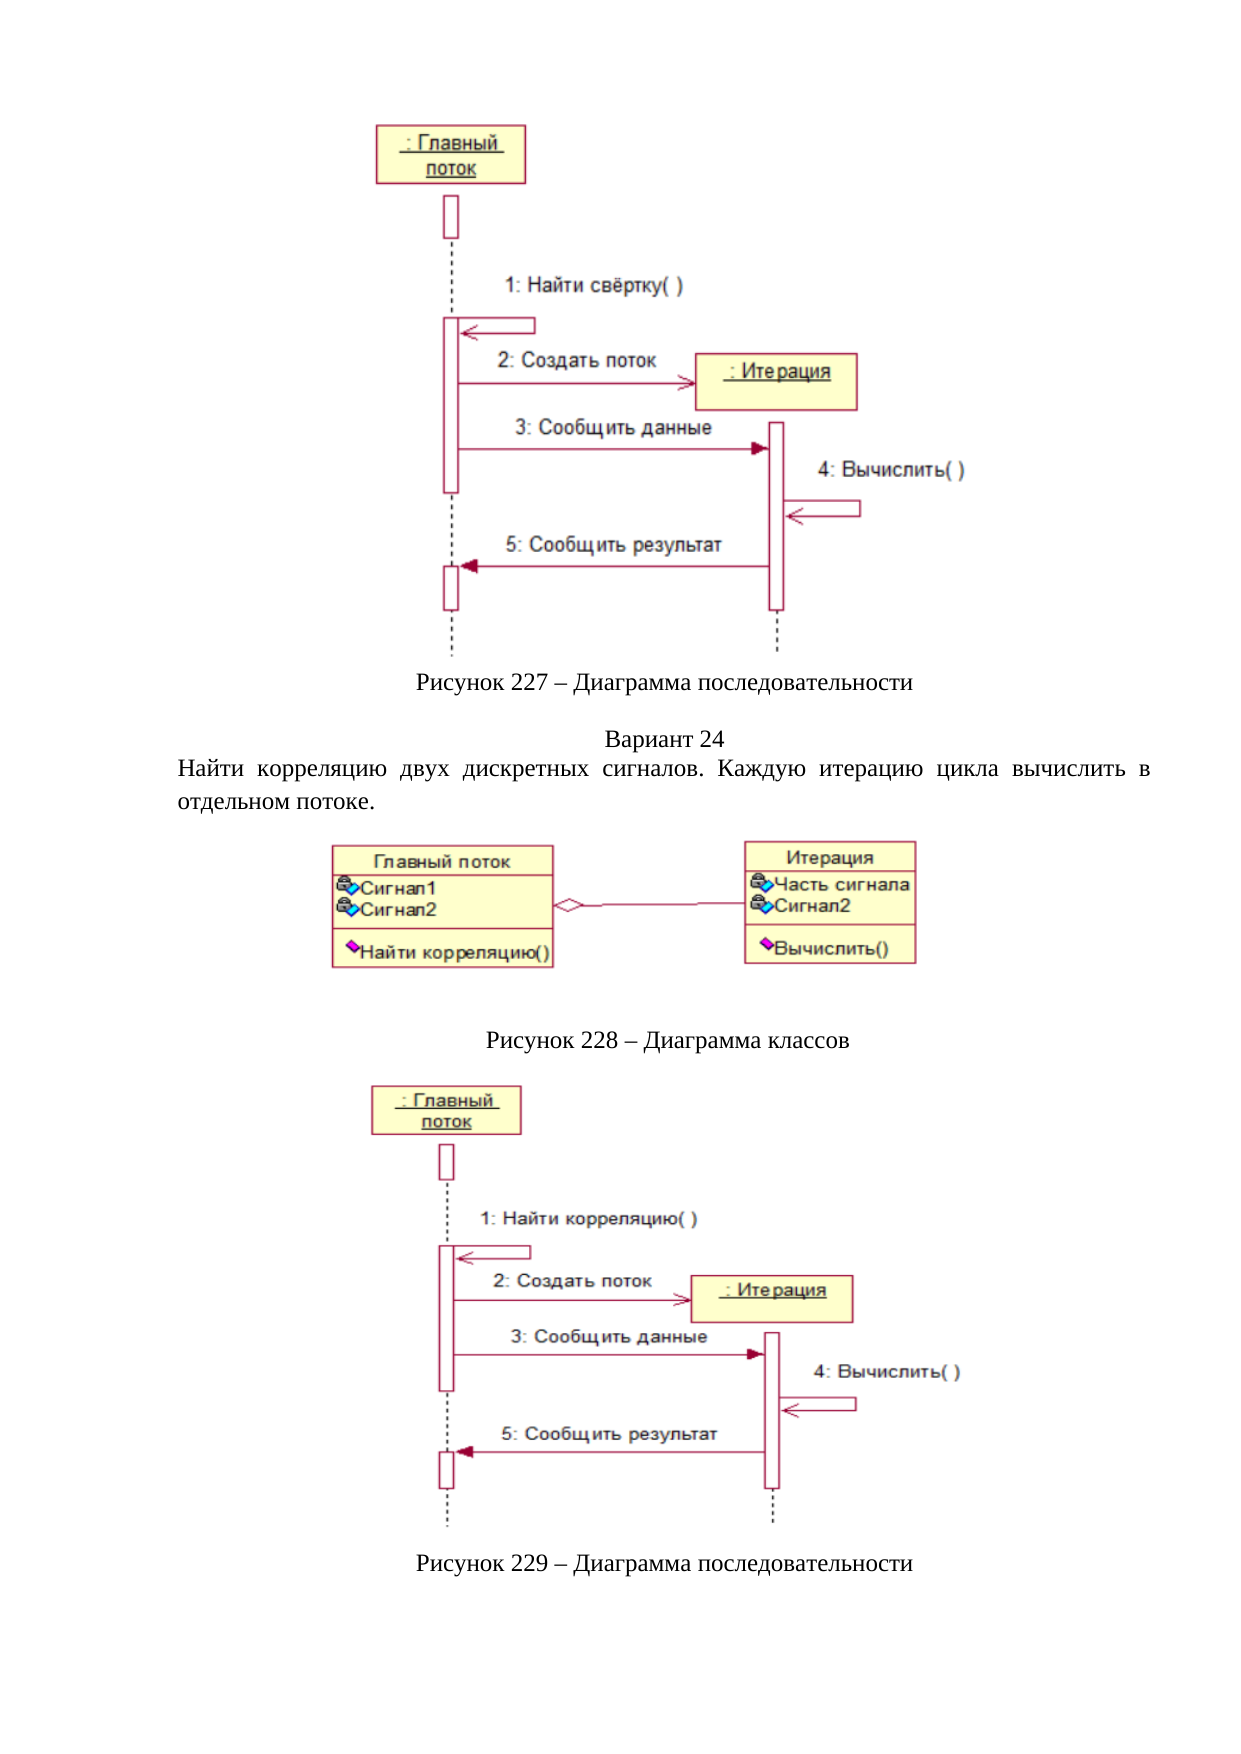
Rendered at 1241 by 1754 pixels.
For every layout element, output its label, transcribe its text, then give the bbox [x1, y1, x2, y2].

text Рисунок 228 – Диаграмма классов [177, 1025, 1152, 1054]
text Рисунок 227 – Диаграмма последовательности [177, 667, 1152, 696]
text Найти корреляцию двух дискретных сигналов. Каждую итерацию цикла вычислить в отдельном потоке. [177, 753, 1152, 815]
picture [326, 118, 1003, 667]
text Вариант 24 [177, 724, 1152, 753]
picture [359, 1082, 970, 1549]
picture [322, 819, 1007, 1025]
text Рисунок 229 – Диаграмма последовательности [177, 1548, 1152, 1577]
